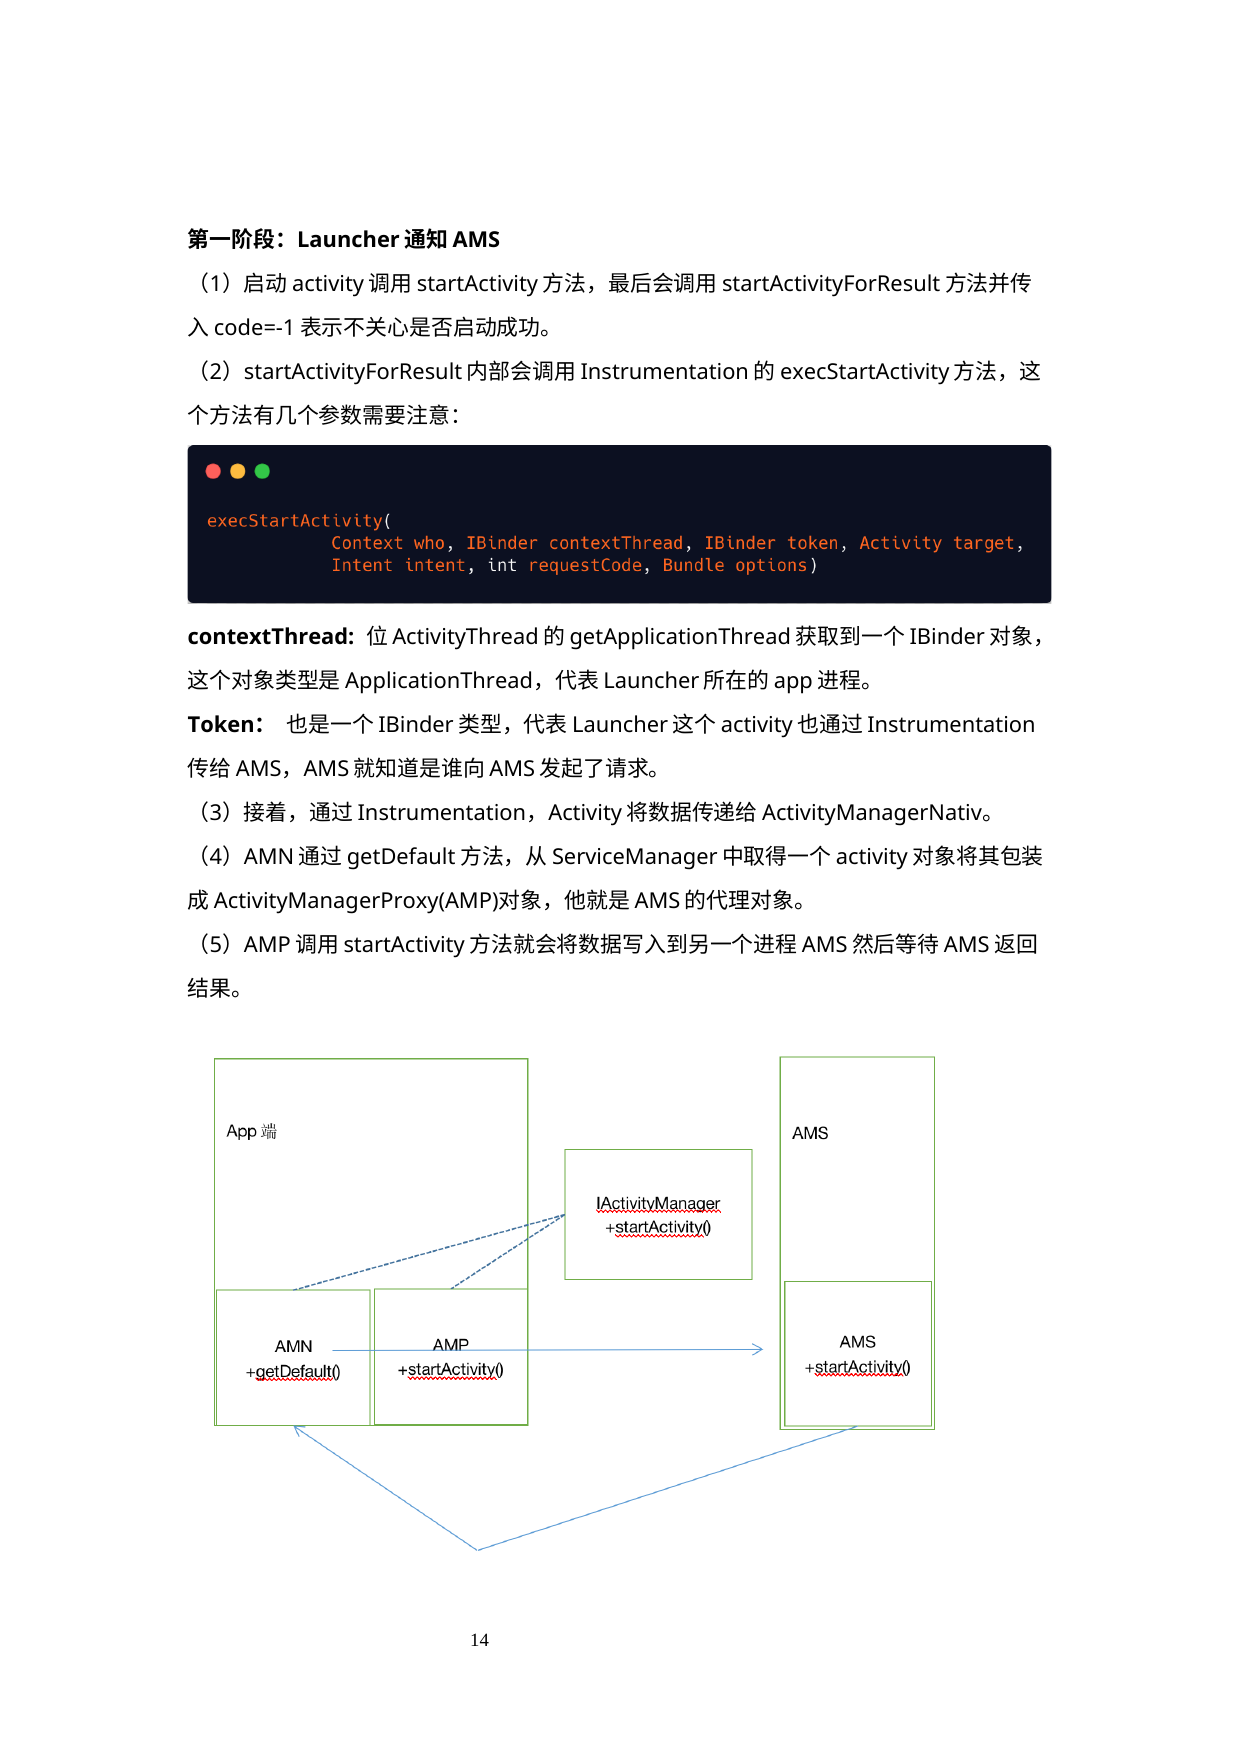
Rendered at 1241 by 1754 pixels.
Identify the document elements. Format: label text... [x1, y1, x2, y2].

list 接着，通过Instrumentation，Activity将数据传递给ActivityManagerNativ。 [187, 789, 1053, 833]
list AMN通过getDefault方法，从ServiceManager中取得一个activity对象将其包装成ActivityManagerProxy(AMP)对象，他就是AMS的代理对象。 [187, 833, 1053, 921]
list 启动activity调用startActivity方法，最后会调用startActivityForResult方法并传入code=-1表示不关心是否启动成功。 [187, 260, 1053, 348]
picture [187, 1028, 965, 1563]
picture [187, 445, 1052, 604]
text Token： 也是一个IBinder类型，代表Launcher这个activity也通过Instrumentation传给AMS，AMS就知道是谁向AMS发起了请求。 [187, 701, 1053, 789]
text contextThread: 位ActivityThread的getApplicationThread获取到一个IBinder对象，这个对象类型是ApplicationThread，代表Launcher所在的app进程。 [187, 613, 1053, 701]
list AMP调用startActivity方法就会将数据写入到另一个进程AMS然后等待AMS返回结果。 [187, 921, 1053, 1009]
list startActivityForResult内部会调用Instrumentation的execStartActivity方法，这个方法有几个参数需要注意： [187, 348, 1053, 436]
list 第一阶段：Launcher通知AMS [187, 216, 1053, 260]
